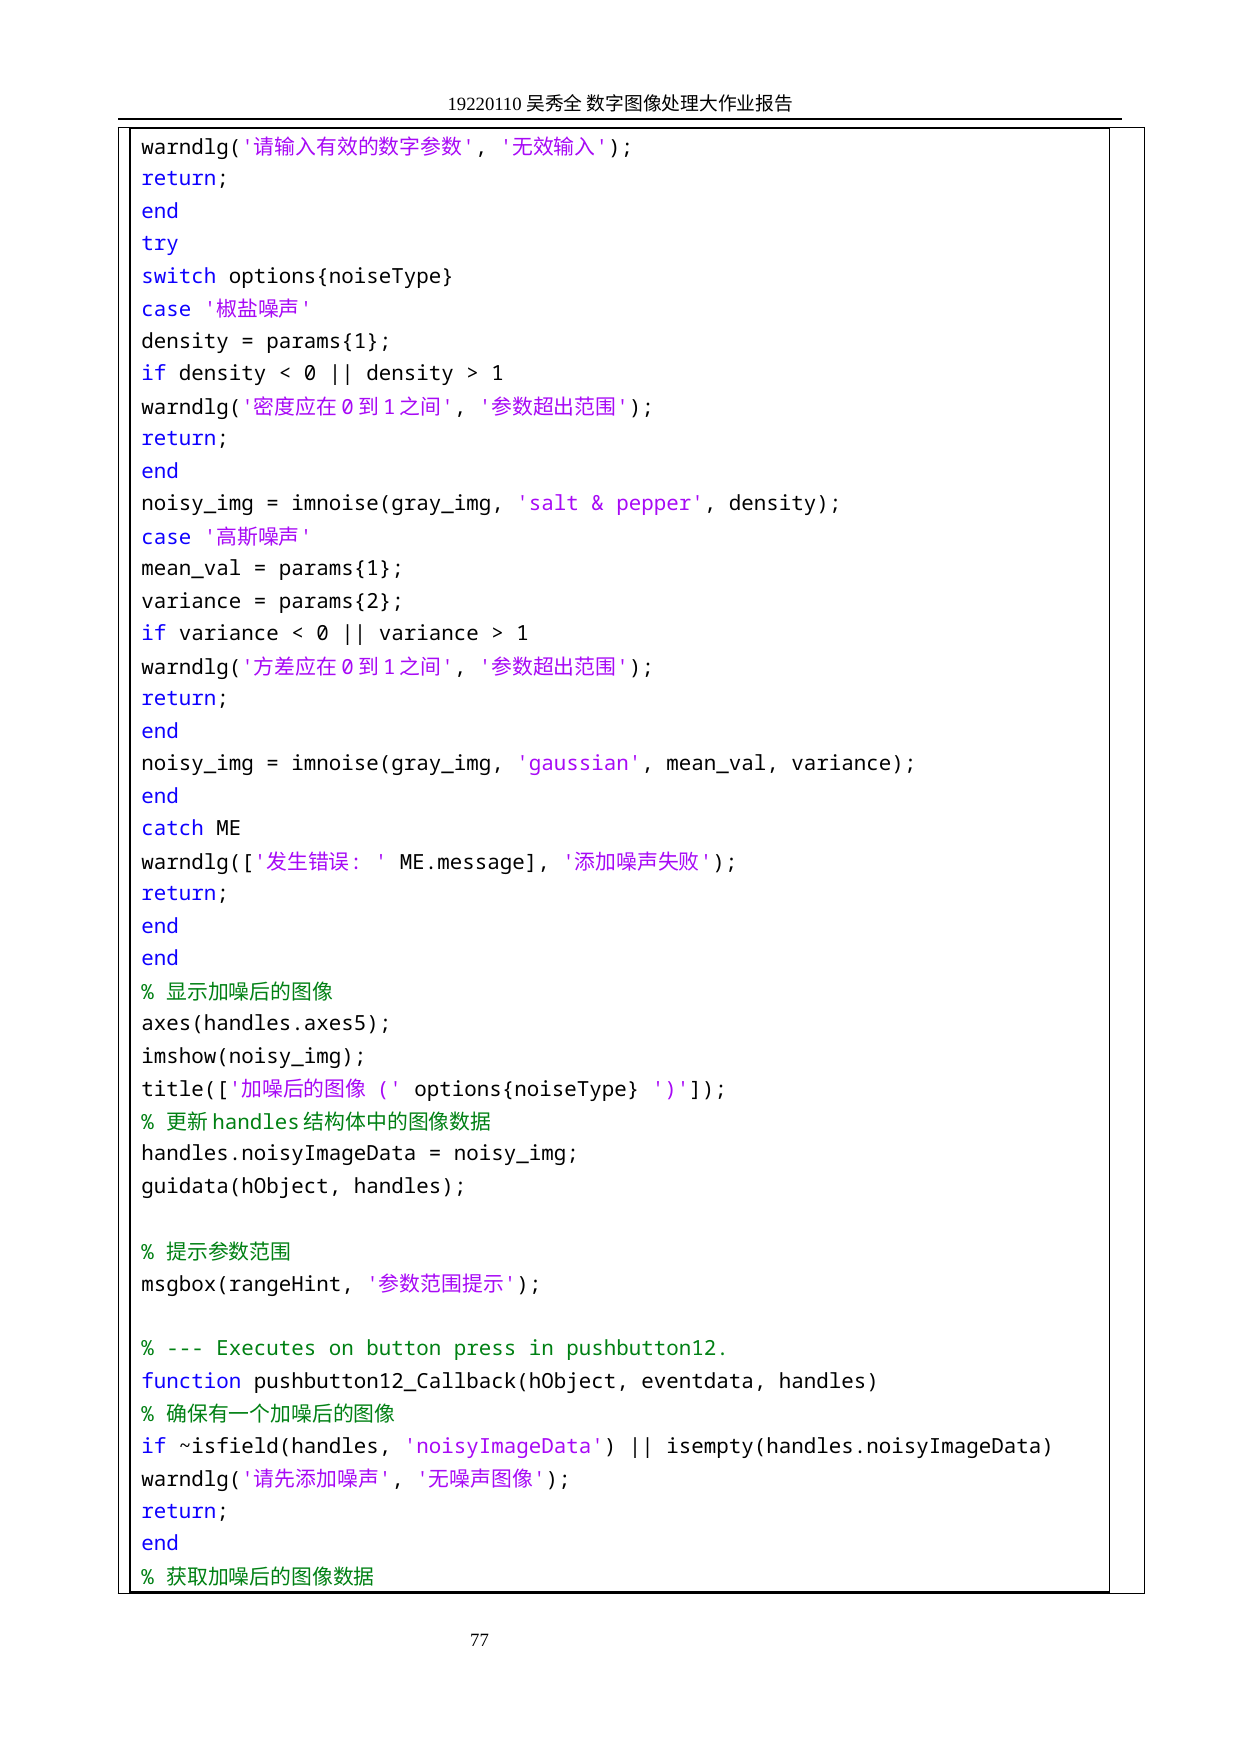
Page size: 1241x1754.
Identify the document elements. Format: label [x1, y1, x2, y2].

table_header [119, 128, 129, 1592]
table_header [131, 129, 1109, 1591]
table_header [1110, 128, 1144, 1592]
